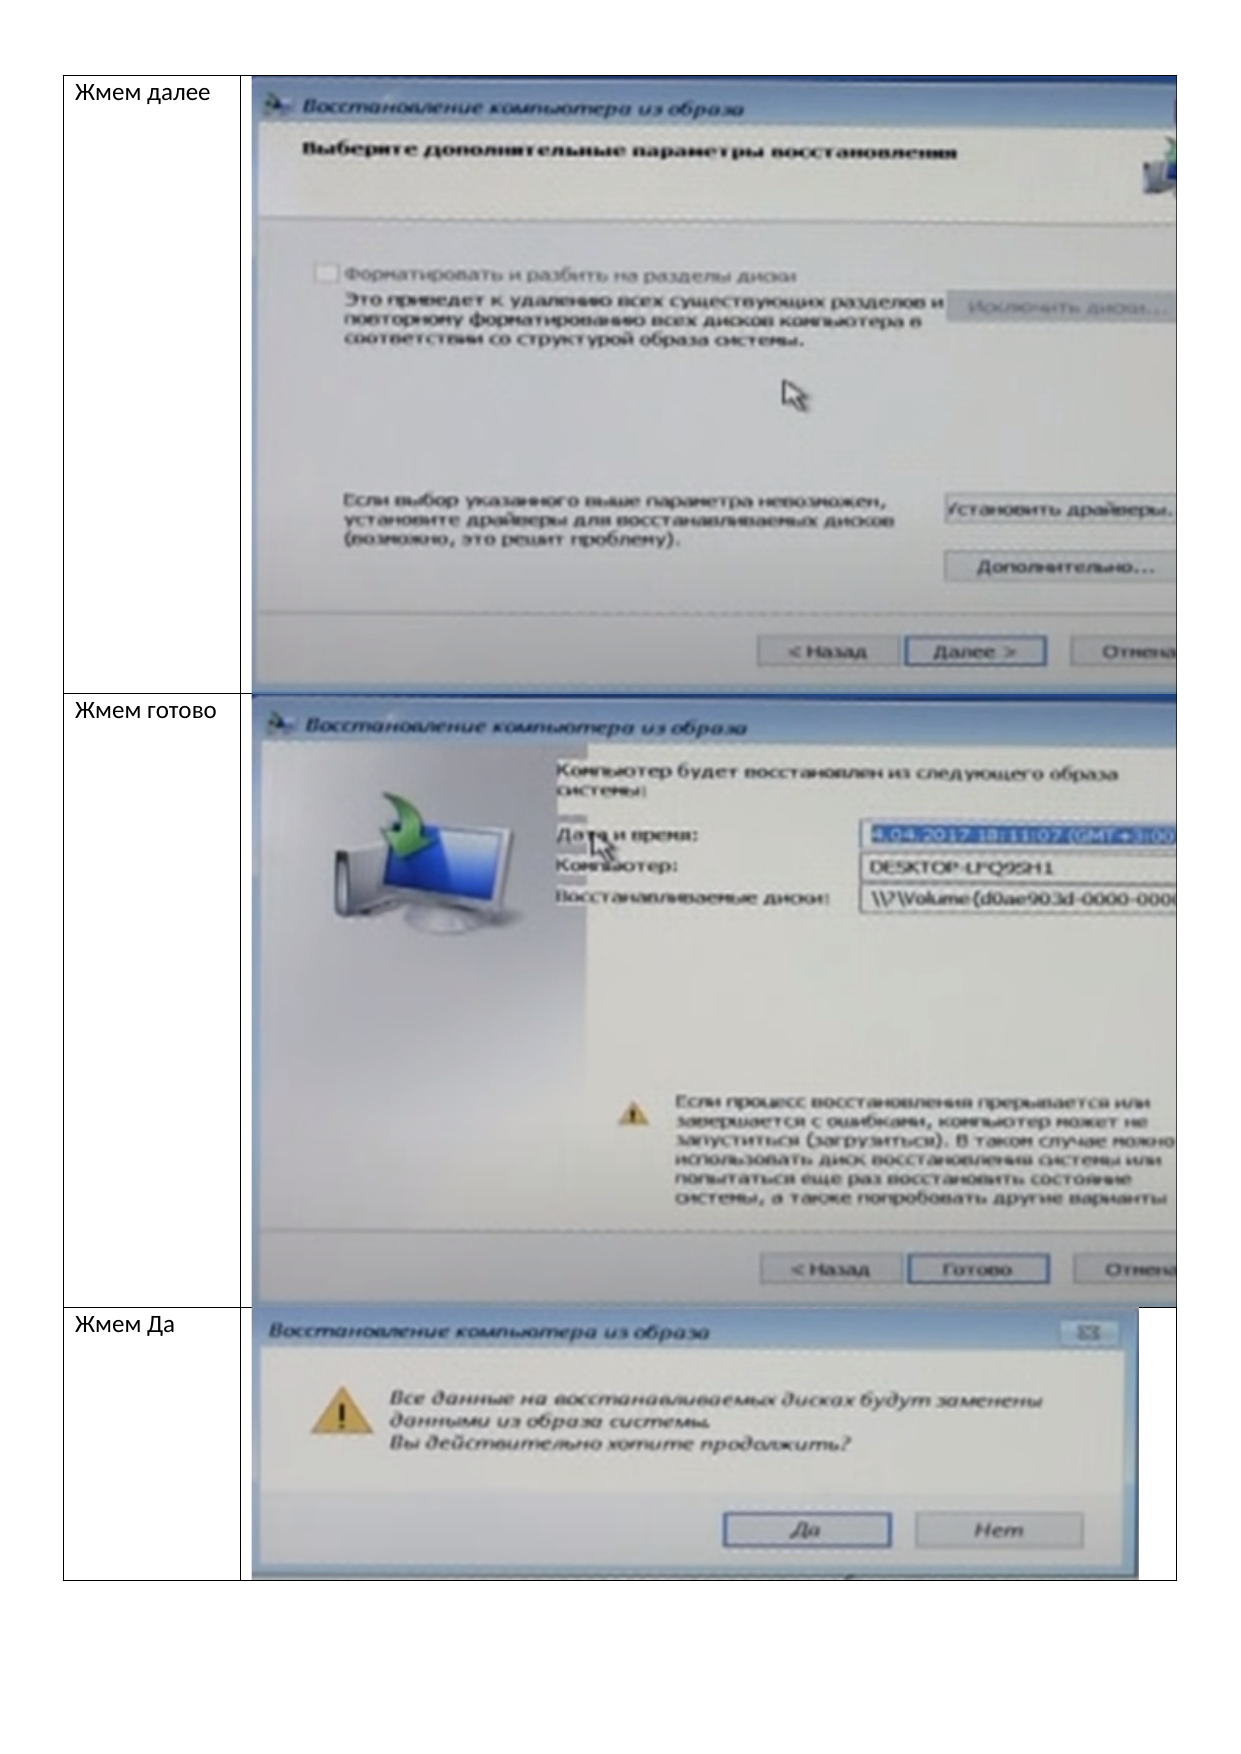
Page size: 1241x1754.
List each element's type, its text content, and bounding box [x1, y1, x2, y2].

table_cell [241, 76, 251, 693]
table_cell [1139, 1308, 1176, 1580]
table_cell [241, 1308, 251, 1580]
table_cell Жмем готово [64, 694, 240, 1307]
picture [251, 76, 1177, 1580]
table_cell Жмем далее [64, 76, 240, 693]
table_cell [241, 694, 251, 1307]
table_cell Жмем Да [64, 1308, 240, 1580]
